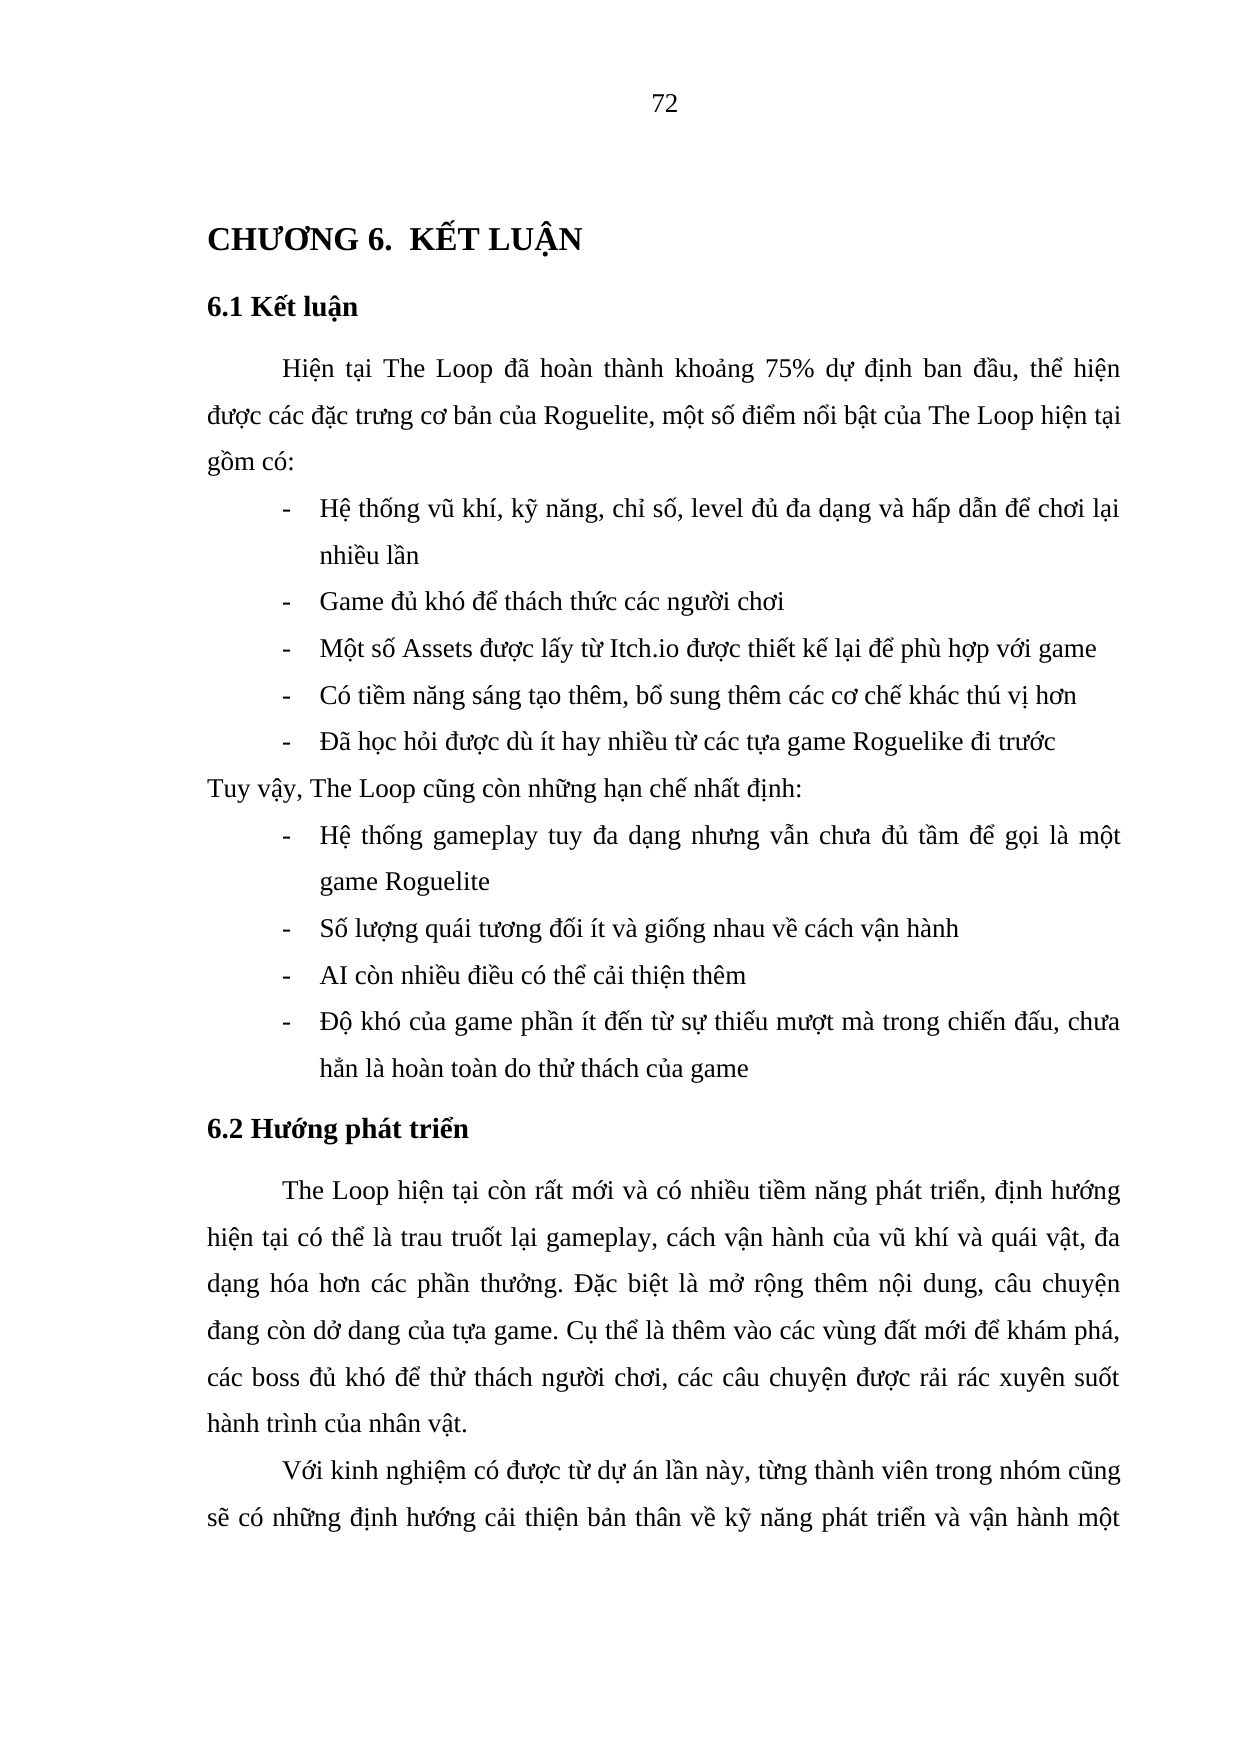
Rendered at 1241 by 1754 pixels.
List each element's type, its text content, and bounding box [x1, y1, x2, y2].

list AI còn nhiều điều có thể cải thiện thêm [282, 959, 1122, 990]
text Tuy vậy, The Loop cũng còn những hạn chế nhất định: [207, 772, 1122, 803]
subtitle Kết luận [207, 289, 1122, 323]
list Game đủ khó để thách thức các người chơi [282, 585, 1122, 617]
list Có tiềm năng sáng tạo thêm, bổ sung thêm các cơ chế khác thú vị hơn [282, 679, 1122, 710]
list Đã học hỏi được dù ít hay nhiều từ các tựa game Roguelike đi trước [282, 725, 1122, 757]
subtitle KẾT LUẬN [207, 219, 1122, 258]
subtitle Hướng phát triển [207, 1111, 1122, 1145]
list Độ khó của game phần ít đến từ sự thiếu mượt mà trong chiến đấu, chưa hẳn là hoàn toàn do thử thách của game [282, 1005, 1122, 1083]
list Số lượng quái tương đối ít và giống nhau về cách vận hành [282, 912, 1122, 943]
list Hệ thống vũ khí, kỹ năng, chỉ số, level đủ đa dạng và hấp dẫn để chơi lại nhiều lần [282, 492, 1122, 570]
list Một số Assets được lấy từ Itch.io được thiết kế lại để phù hợp với game [282, 632, 1122, 663]
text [207, 1454, 1122, 1532]
text The Loop hiện tại còn rất mới và có nhiều tiềm năng phát triển, định hướng hiện tại có thể là trau truốt lại gameplay, cách vận hành của vũ khí và quái vật, đa dạng hóa hơn các phần thưởng. Đặc biệt là mở rộng thêm nội dung, câu chuyện đang còn dở dang của tựa game. Cụ thể là thêm vào các vùng đất mới để khám phá, các boss đủ khó để thử thách người chơi, các câu chuyện được rải rác xuyên suốt hành trình của nhân vật. [207, 1174, 1122, 1438]
list Hệ thống gameplay tuy đa dạng nhưng vẫn chưa đủ tầm để gọi là một game Roguelite [282, 819, 1122, 897]
text Hiện tại The Loop đã hoàn thành khoảng 75% dự định ban đầu, thể hiện được các đặc trưng cơ bản của Roguelite, một số điểm nổi bật của The Loop hiện tại gồm có: [207, 352, 1122, 477]
